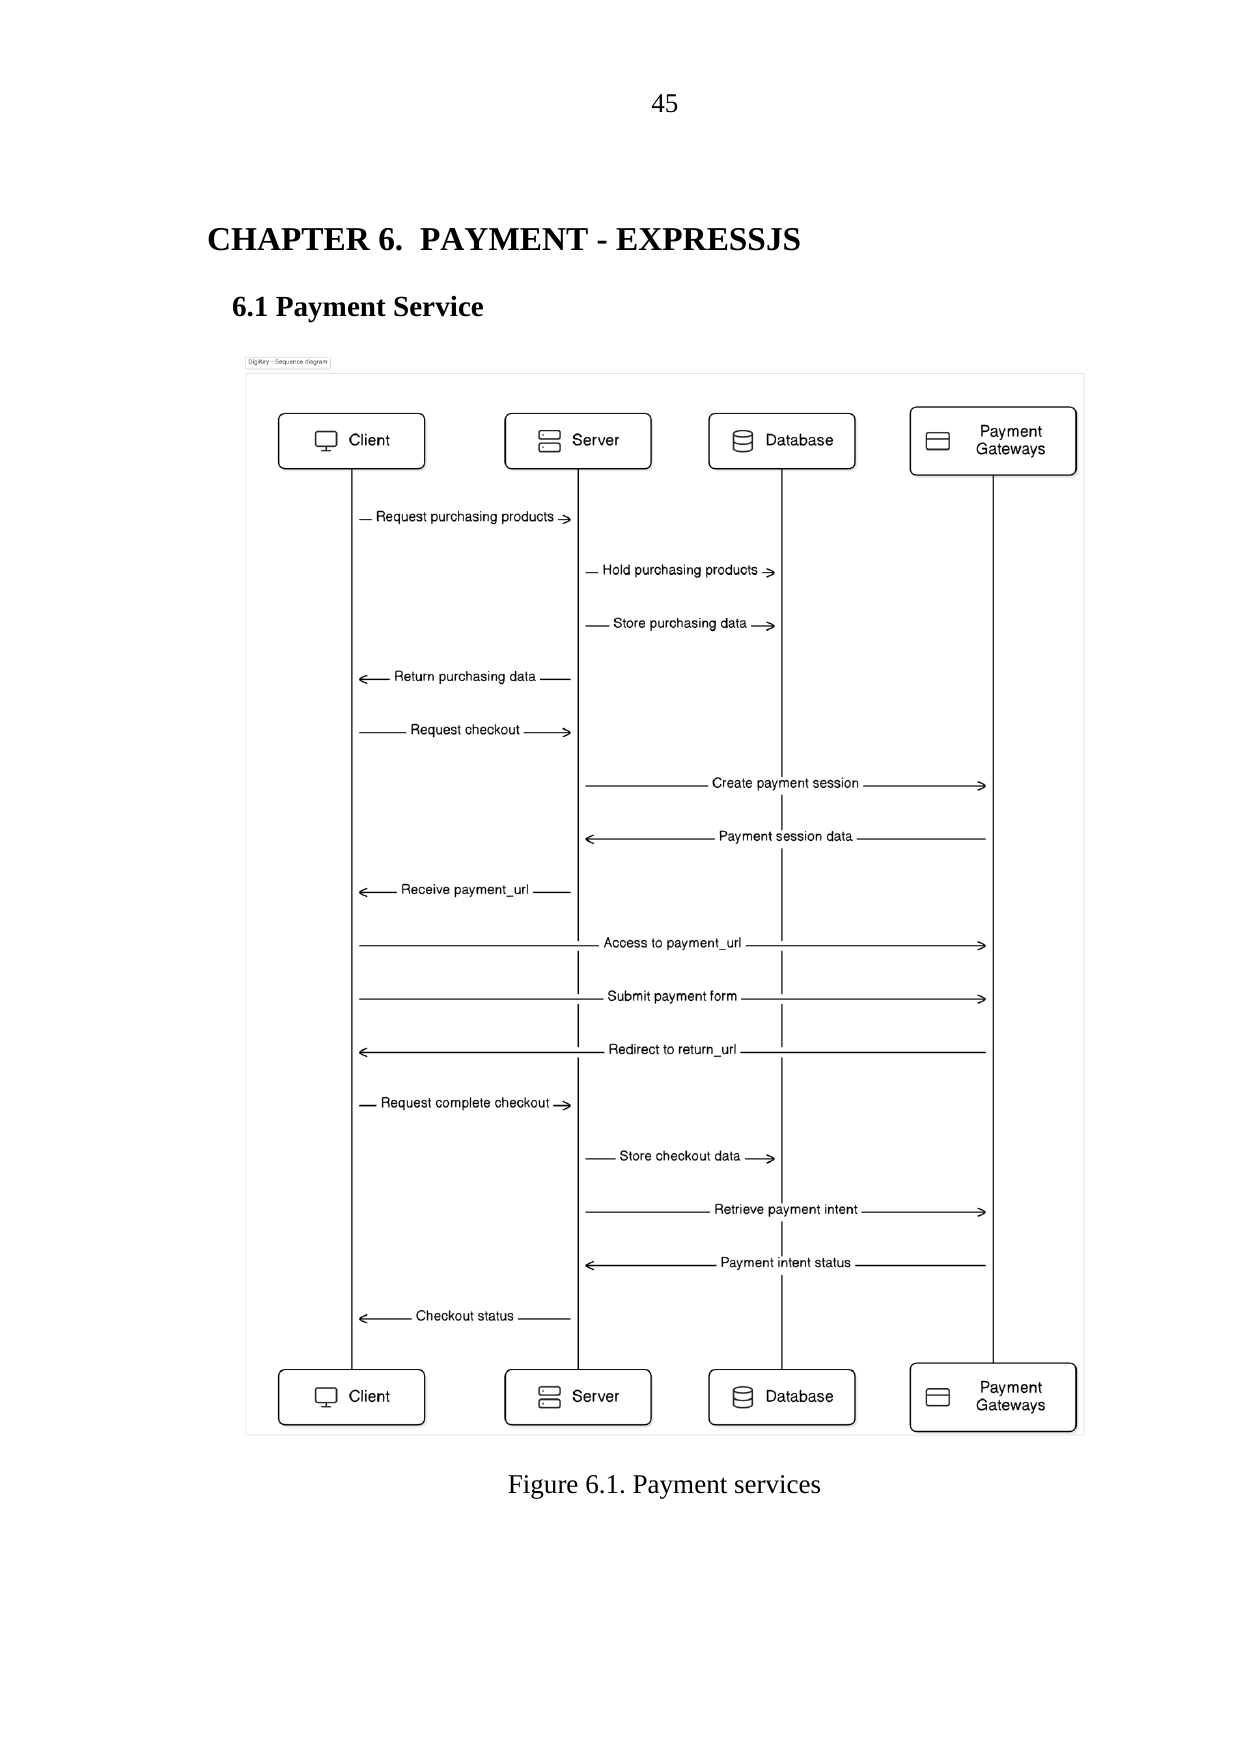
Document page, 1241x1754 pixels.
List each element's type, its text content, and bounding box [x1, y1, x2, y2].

text Figure 6.1. Payment services [207, 1468, 1122, 1499]
subtitle Payment Service [232, 289, 1122, 323]
subtitle PAYMENT - EXPRESSJS [207, 219, 1122, 258]
picture [239, 352, 1090, 1441]
